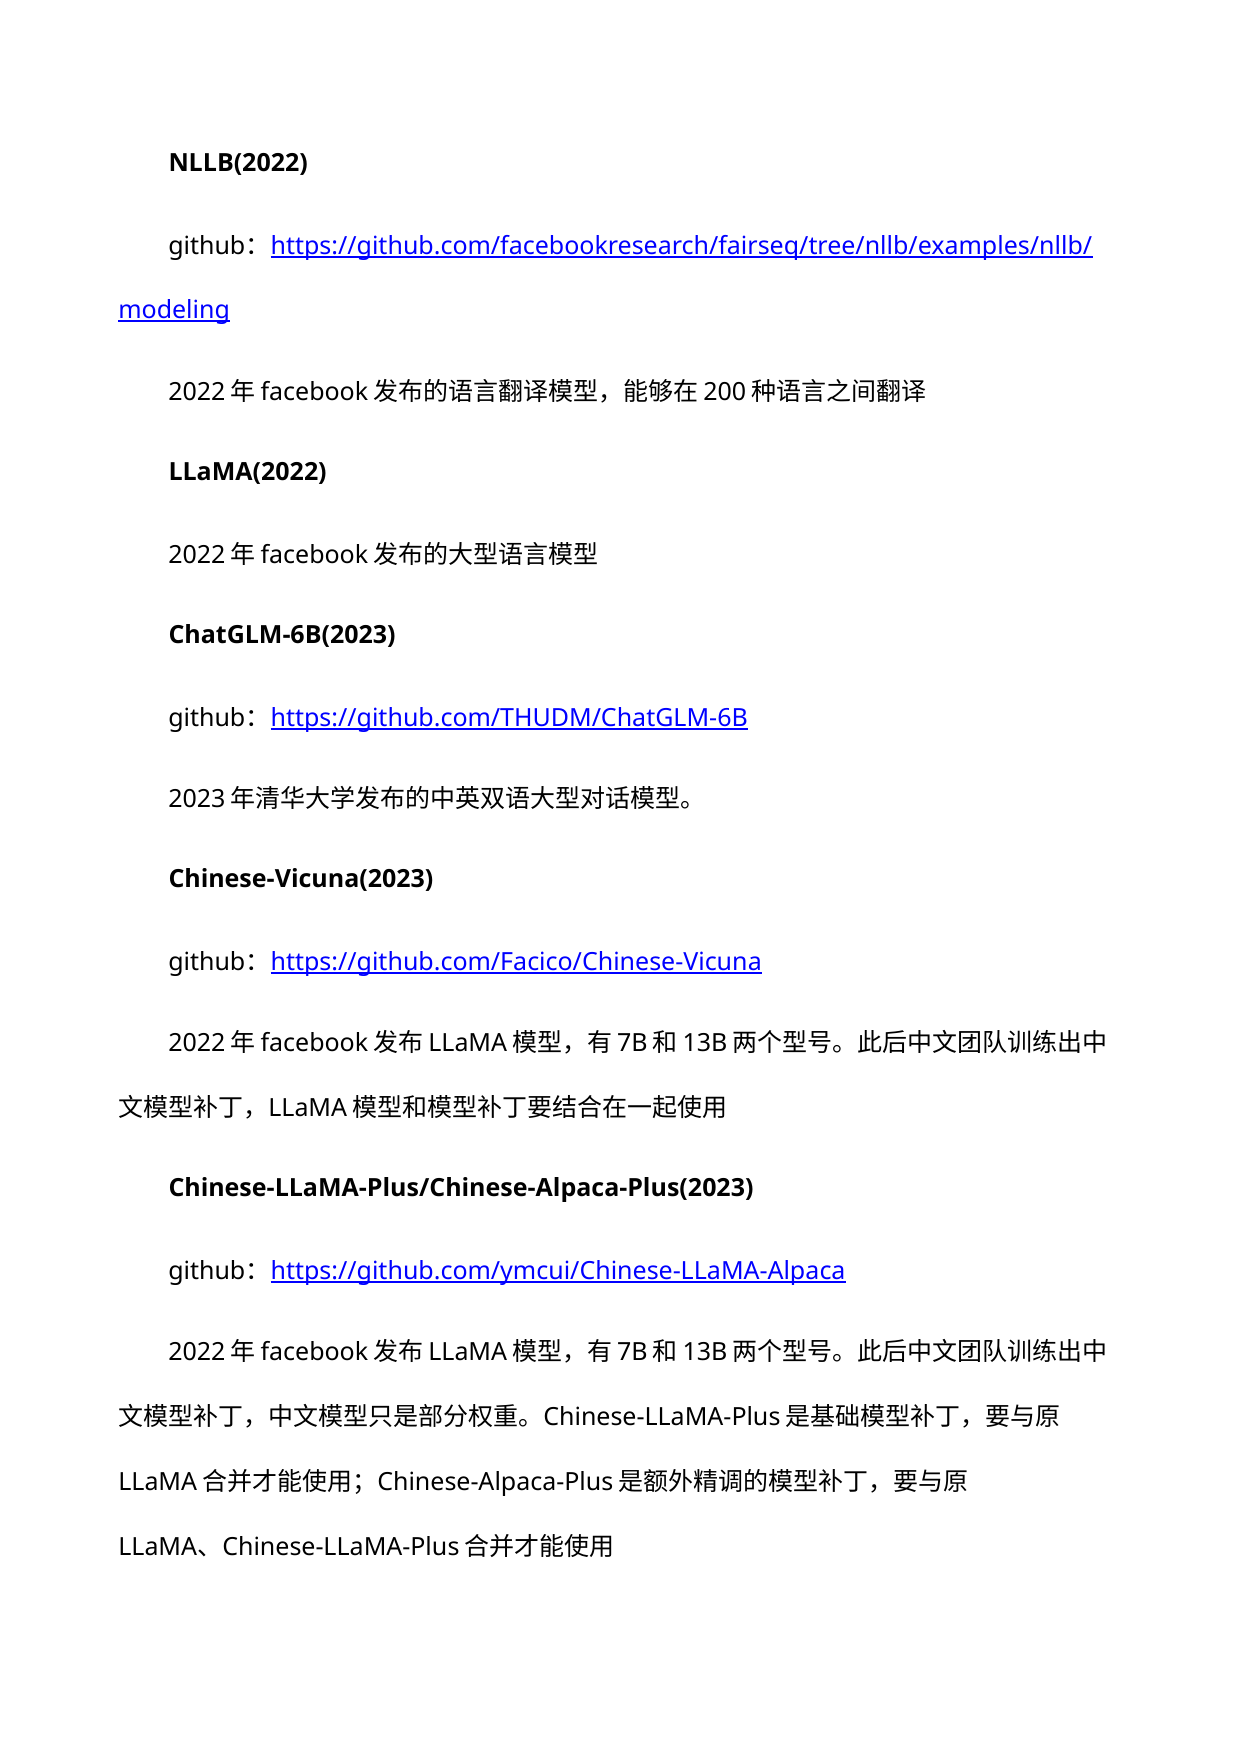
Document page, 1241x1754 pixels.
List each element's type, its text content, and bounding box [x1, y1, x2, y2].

text github：https://github.com/facebookresearch/fairseq/tree/nllb/examples/nllb/modeling [118, 211, 1122, 341]
text github：https://github.com/THUDM/ChatGLM-6B [118, 683, 1122, 748]
text Chinese-LLaMA-Plus/Chinese-Alpaca-Plus(2023) [118, 1154, 1122, 1219]
text github：https://github.com/Facico/Chinese-Vicuna [118, 927, 1122, 992]
text 2022年facebook发布LLaMA模型，有7B和13B两个型号。此后中文团队训练出中文模型补丁，中文模型只是部分权重。Chinese-LLaMA-Plus是基础模型补丁，要与原LLaMA合并才能使用；Chinese-Alpaca-Plus是额外精调的模型补丁，要与原LLaMA、Chinese-LLaMA-Plus合并才能使用 [118, 1317, 1122, 1577]
text 2022年facebook发布LLaMA模型，有7B和13B两个型号。此后中文团队训练出中文模型补丁，LLaMA模型和模型补丁要结合在一起使用 [118, 1008, 1122, 1138]
text github：https://github.com/ymcui/Chinese-LLaMA-Alpaca [118, 1236, 1122, 1301]
text ChatGLM-6B(2023) [118, 601, 1122, 666]
text NLLB(2022) [118, 129, 1122, 194]
text Chinese-Vicuna(2023) [118, 845, 1122, 910]
text 2023年清华大学发布的中英双语大型对话模型。 [118, 764, 1122, 829]
text 2022年facebook发布的大型语言模型 [118, 520, 1122, 585]
text LLaMA(2022) [118, 438, 1122, 503]
text 2022年facebook发布的语言翻译模型，能够在200种语言之间翻译 [118, 357, 1122, 422]
